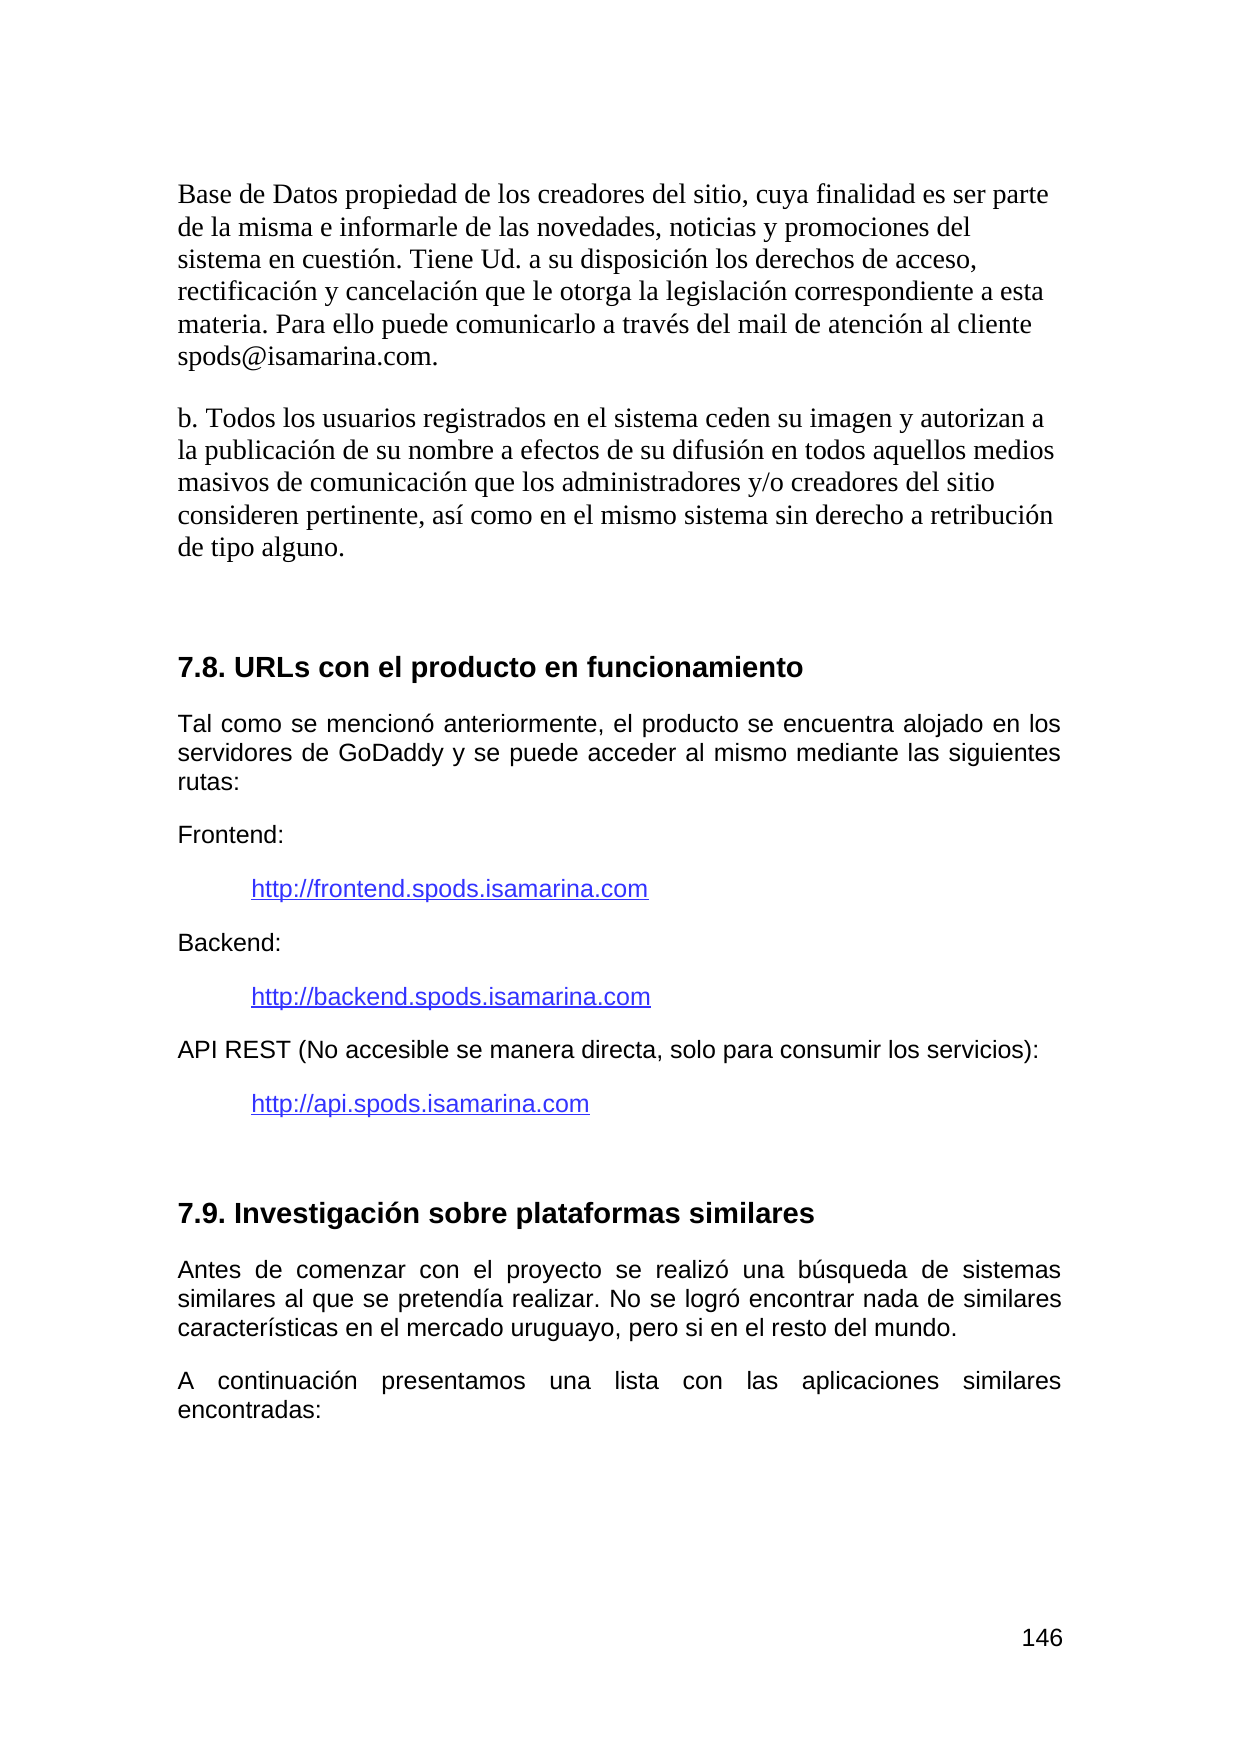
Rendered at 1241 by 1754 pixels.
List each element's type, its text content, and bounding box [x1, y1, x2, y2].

text Antes de comenzar con el proyecto se realizó una búsqueda de sistemas similares al que se pretendía realizar. No se logró encontrar nada de similares características en el mercado uruguayo, pero si en el resto del mundo. [177, 1255, 1063, 1341]
text http://backend.spods.isamarina.com [177, 981, 1063, 1010]
text 7.9. Investigación sobre plataformas similares [177, 1196, 1063, 1230]
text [177, 177, 1063, 372]
text 7.8. URLs con el producto en funcionamiento [177, 650, 1063, 684]
text http://api.spods.isamarina.com [177, 1089, 1063, 1118]
text API REST (No accesible se manera directa, solo para consumir los servicios): [177, 1035, 1063, 1064]
text Tal como se mencionó anteriormente, el producto se encuentra alojado en los servidores de GoDaddy y se puede acceder al mismo mediante las siguientes rutas: [177, 709, 1063, 795]
text Backend: [177, 928, 1063, 956]
text b. Todos los usuarios registrados en el sistema ceden su imagen y autorizan a la publicación de su nombre a efectos de su difusión en todos aquellos medios masivos de comunicación que los administradores y/o creadores del sitio consideren pertinente, así como en el mismo sistema sin derecho a retribución de tipo alguno. [177, 401, 1063, 563]
text http://frontend.spods.isamarina.com [177, 874, 1063, 903]
text Frontend: [177, 820, 1063, 849]
text A continuación presentamos una lista con las aplicaciones similares encontradas: [177, 1366, 1063, 1424]
